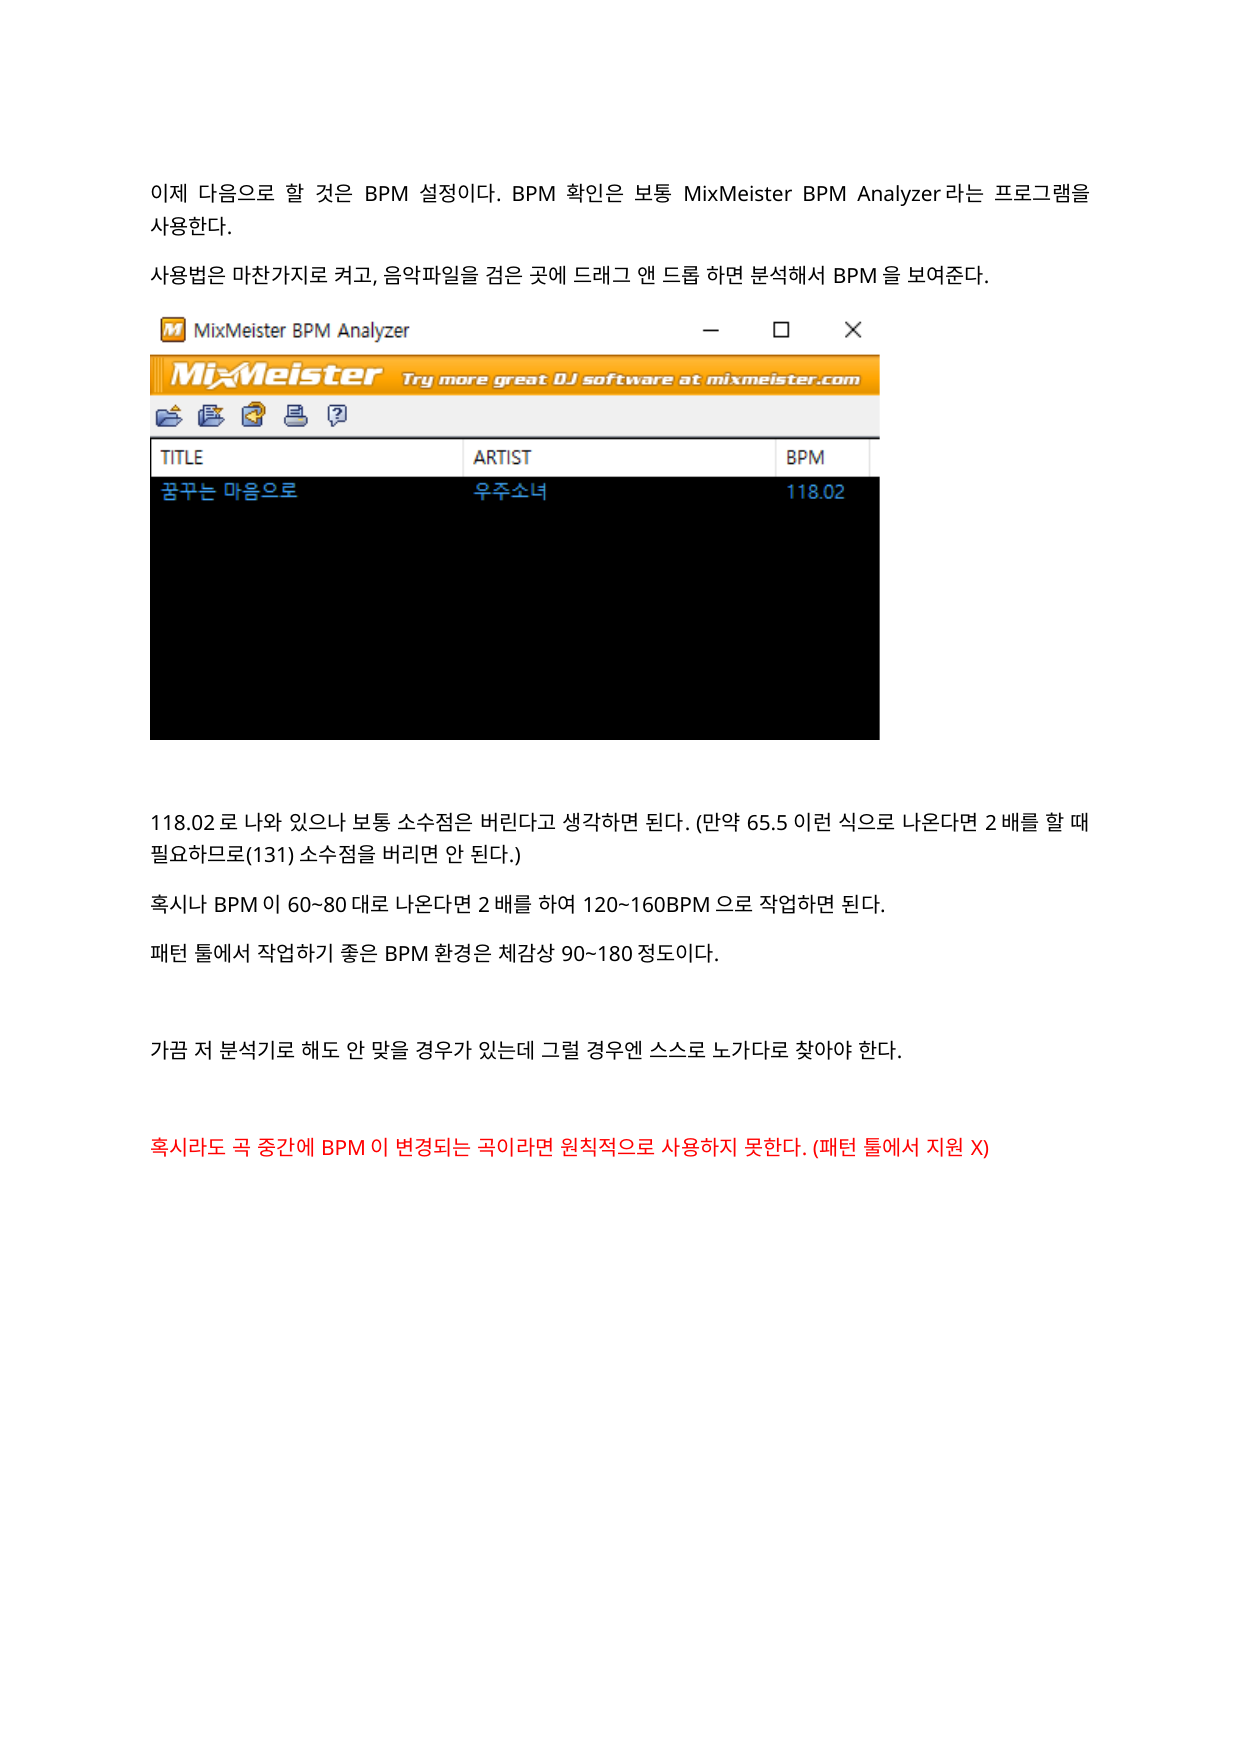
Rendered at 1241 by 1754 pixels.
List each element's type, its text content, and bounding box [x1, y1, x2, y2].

text 패턴 툴에서 작업하기 좋은 BPM 환경은 체감상 90~180정도이다. [150, 937, 1090, 968]
text 사용법은 마찬가지로 켜고, 음악파일을 검은 곳에 드래그 앤 드롭 하면 분석해서 BPM을 보여준다. [150, 259, 1090, 289]
text 이제 다음으로 할 것은 BPM 설정이다. BPM 확인은 보통 MixMeister BPM Analyzer라는 프로그램을 사용한다. [150, 177, 1090, 240]
text 118.02로 나와 있으나 보통 소수점은 버린다고 생각하면 된다. (만약 65.5 이런 식으로 나온다면 2배를 할 때 필요하므로(131) 소수점을 버리면 안 된다.) [150, 806, 1090, 869]
picture [150, 308, 880, 740]
text 혹시라도 곡 중간에 BPM이 변경되는 곡이라면 원칙적으로 사용하지 못한다. (패턴 툴에서 지원 X) [150, 1131, 1090, 1161]
text 가끔 저 분석기로 해도 안 맞을 경우가 있는데 그럴 경우엔 스스로 노가다로 찾아야 한다. [150, 1034, 1090, 1064]
text 혹시나 BPM이 60~80대로 나온다면 2배를 하여 120~160BPM으로 작업하면 된다. [150, 888, 1090, 918]
